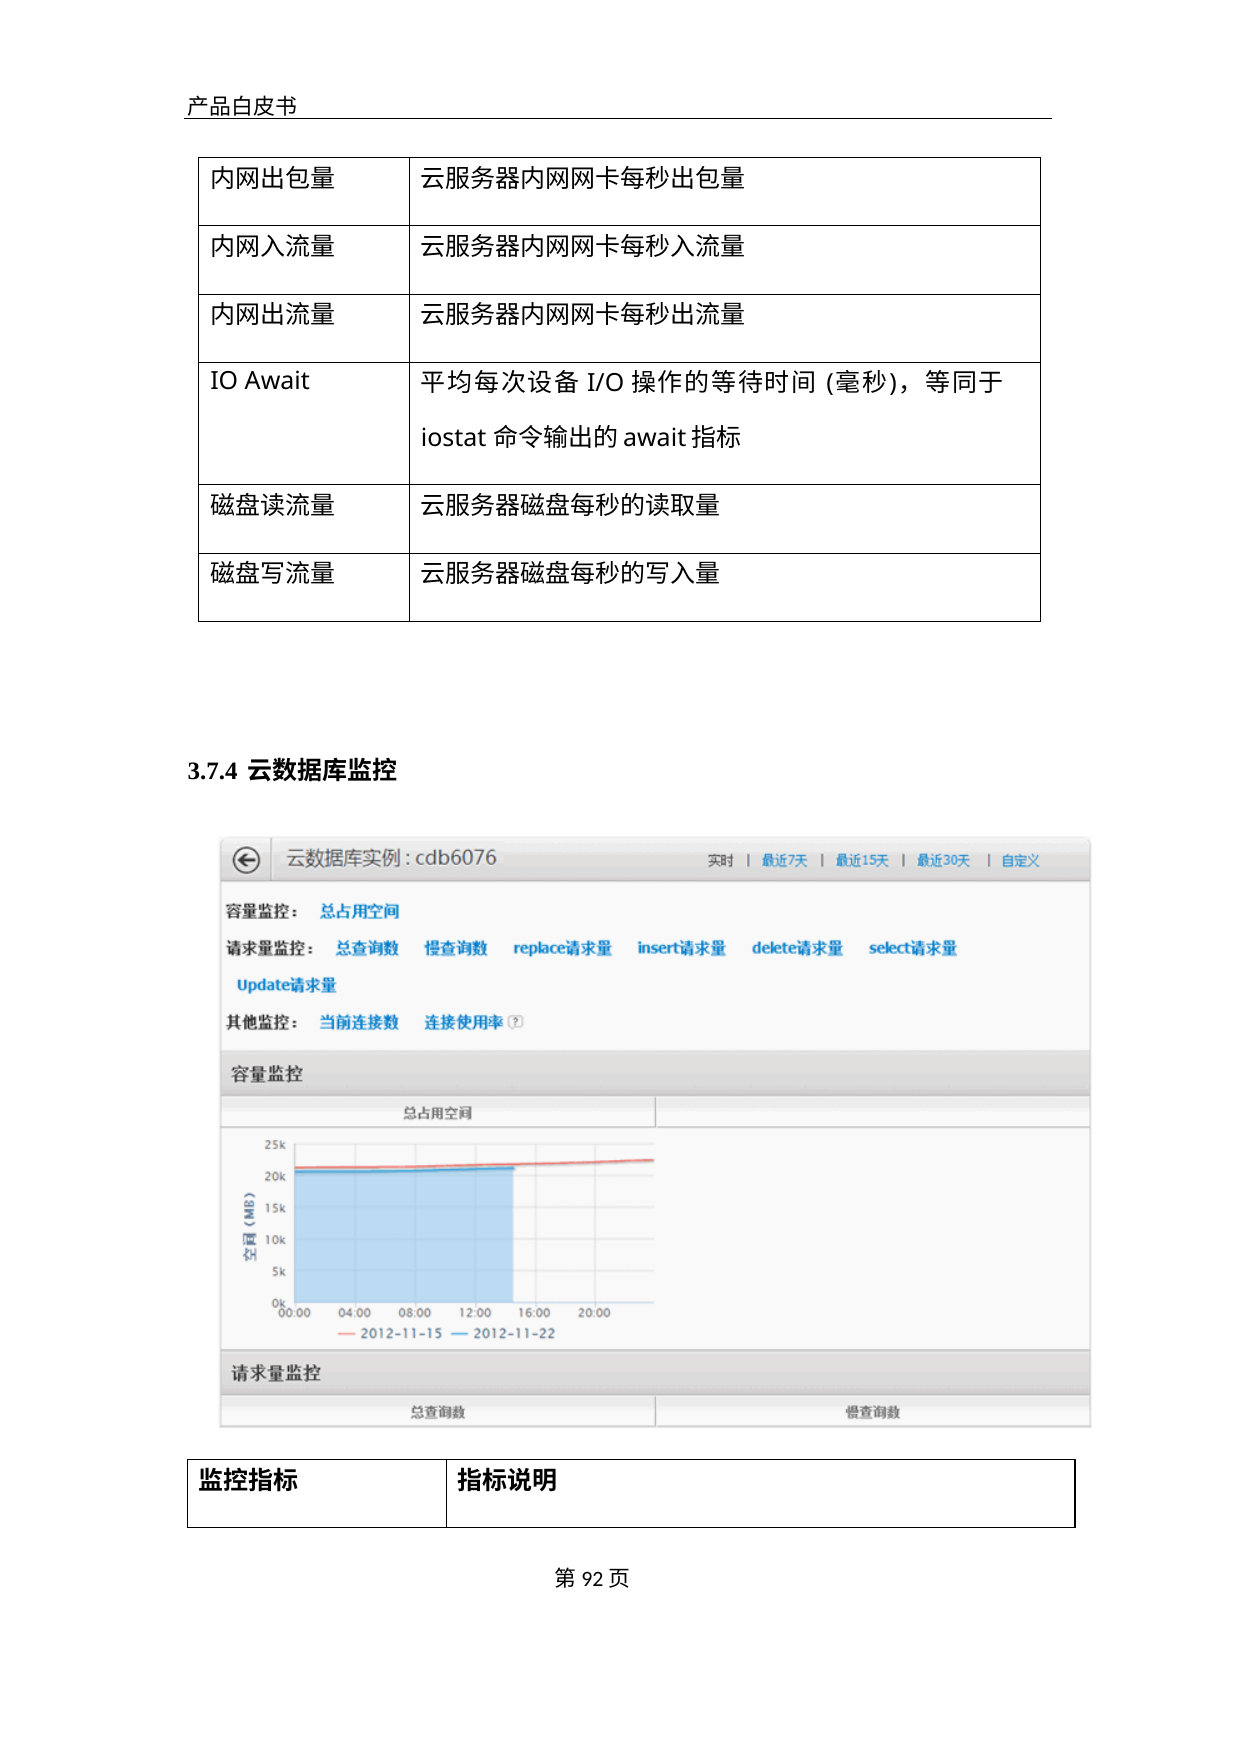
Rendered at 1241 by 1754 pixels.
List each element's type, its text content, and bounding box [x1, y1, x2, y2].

table_cell 磁盘读流量 [199, 485, 409, 552]
table_cell 内网出流量 [199, 295, 409, 362]
table_header 指标说明 [447, 1460, 1074, 1527]
table_cell 云服务器磁盘每秒的写入量 [410, 554, 1040, 621]
table_cell 内网出包量 [199, 158, 409, 225]
table_cell 云服务器内网网卡每秒出流量 [410, 295, 1040, 362]
table_cell 云服务器磁盘每秒的读取量 [410, 485, 1040, 552]
table_cell 云服务器内网网卡每秒入流量 [410, 226, 1040, 293]
picture [218, 836, 1092, 1428]
table_cell 云服务器内网网卡每秒出包量 [410, 158, 1040, 225]
table_header 监控指标 [188, 1460, 446, 1527]
subtitle 云数据库监控 [187, 736, 1053, 801]
table_cell 磁盘写流量 [199, 554, 409, 621]
table_cell 平均每次设备I/O操作的等待时间 (毫秒)，等同于iostat 命令输出的await指标 [410, 363, 1040, 484]
table_cell 内网入流量 [199, 226, 409, 293]
table_cell IO Await [199, 363, 409, 484]
